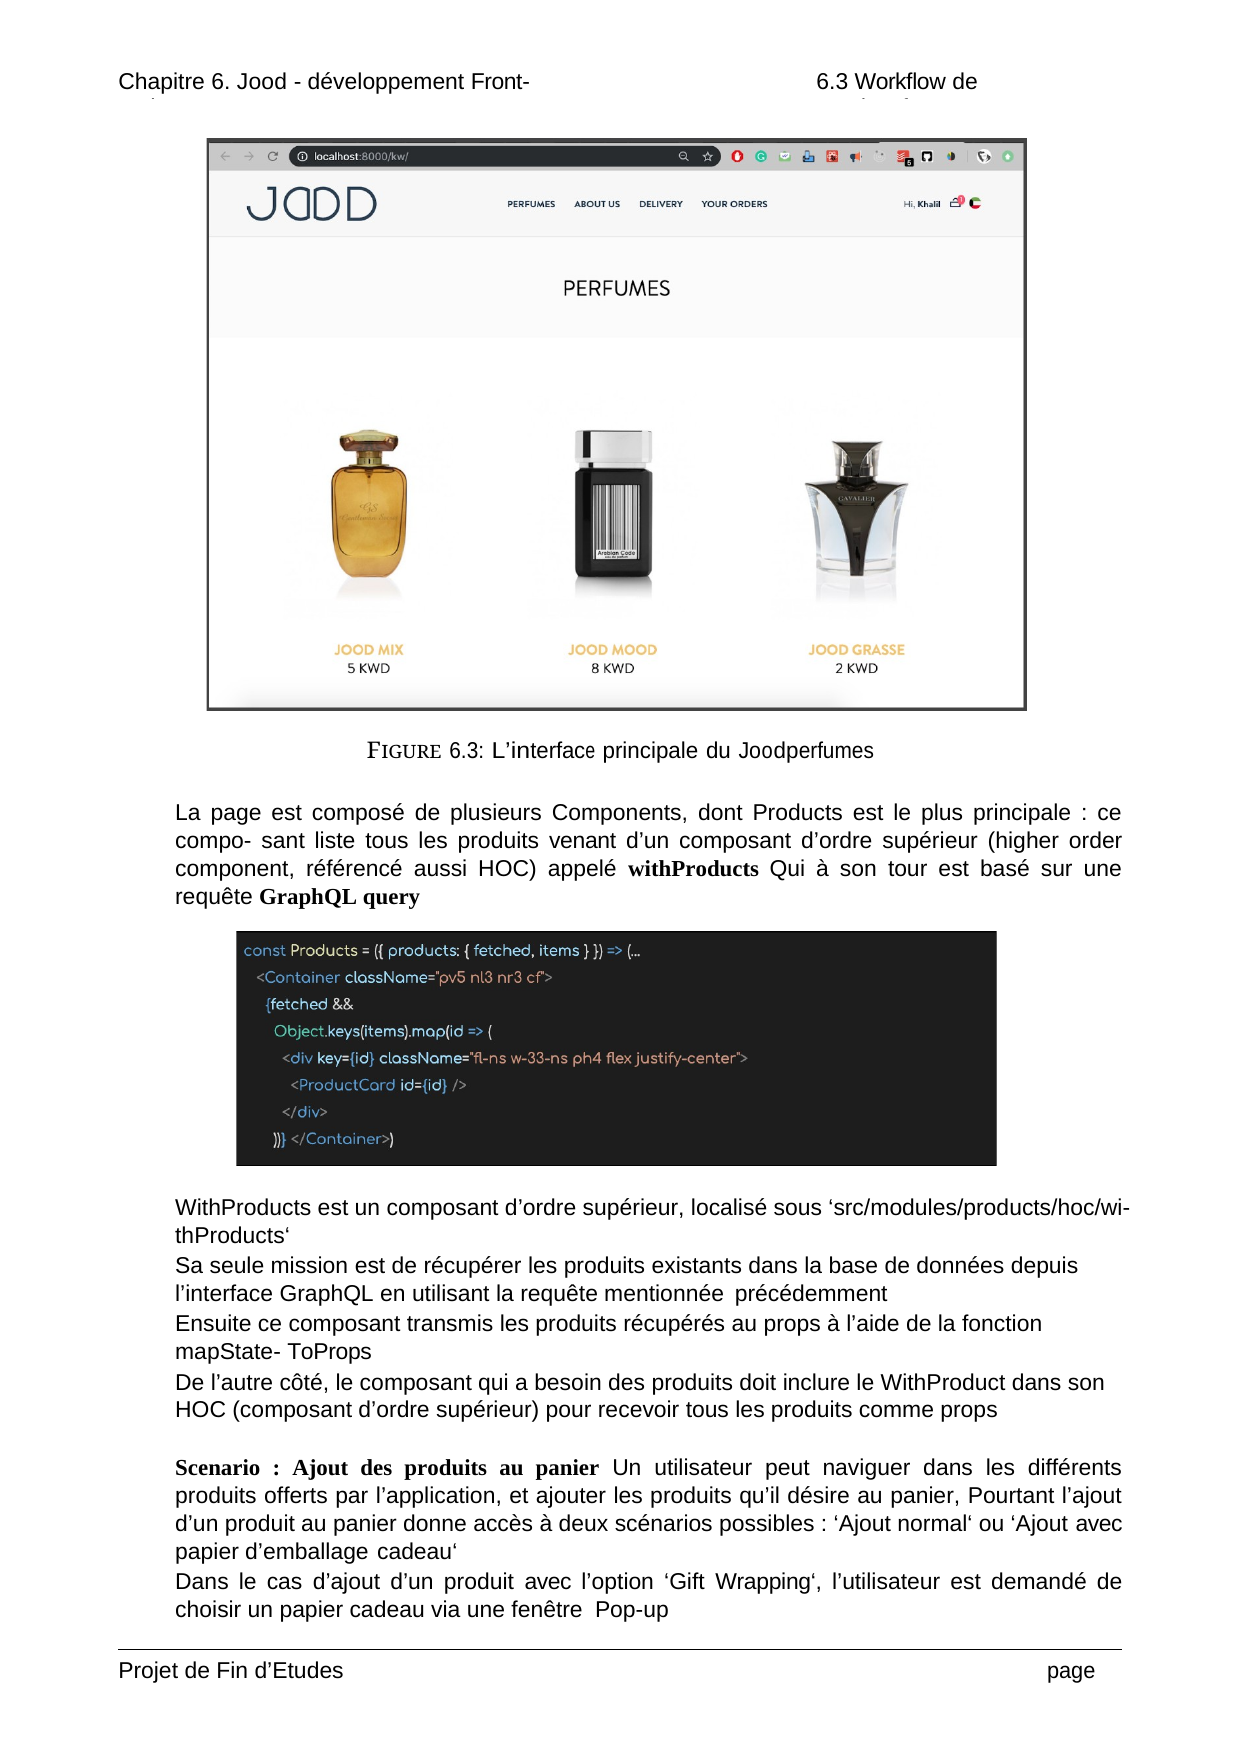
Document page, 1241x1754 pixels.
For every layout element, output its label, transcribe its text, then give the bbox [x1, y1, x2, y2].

text Ensuite ce composant transmis les produits récupérés au props à l’aide de la fonction mapState- ToProps [175, 1310, 1122, 1365]
text Dans le cas d’ajout d’un produit avec l’option ‘Gift Wrapping‘, l’utilisateur est demandé de choisir un papier cadeau via une fenêtre Pop-up [175, 1568, 1122, 1622]
text WithProducts est un composant d’ordre supérieur, localisé sous ‘src/modules/products/hoc/wi- thProducts‘ [175, 1194, 1132, 1249]
picture [236, 931, 997, 1166]
text De l’autre côté, le composant qui a besoin des produits doit inclure le WithProduct dans son HOC (composant d’ordre supérieur) pour recevoir tous les produits comme props [175, 1368, 1122, 1423]
text Sa seule mission est de récupérer les produits existants dans la base de données depuis l’interface GraphQL en utilisant la requête mentionnée précédemment [175, 1252, 1123, 1307]
text Figure 6.3: L’interface principale du Joodperfumes [118, 734, 1122, 765]
text Scenario : Ajout des produits au panier Un utilisateur peut naviguer dans les différents produits offerts par l’application, et ajouter les produits qu’il désire au panier, Pourtant l’ajout d’un produit au panier donne accès à deux scénarios possibles : ‘Ajout normal‘ ou ‘Ajout avec papier d’emballage cadeau‘ [175, 1454, 1122, 1564]
picture [206, 138, 1027, 711]
text La page est composé de plusieurs Components, dont Products est le plus principale : ce compo- sant liste tous les produits venant d’un composant d’ordre supérieur (higher order component, référencé aussi HOC) appelé withProducts Qui à son tour est basé sur une requête GraphQL query [175, 799, 1122, 909]
